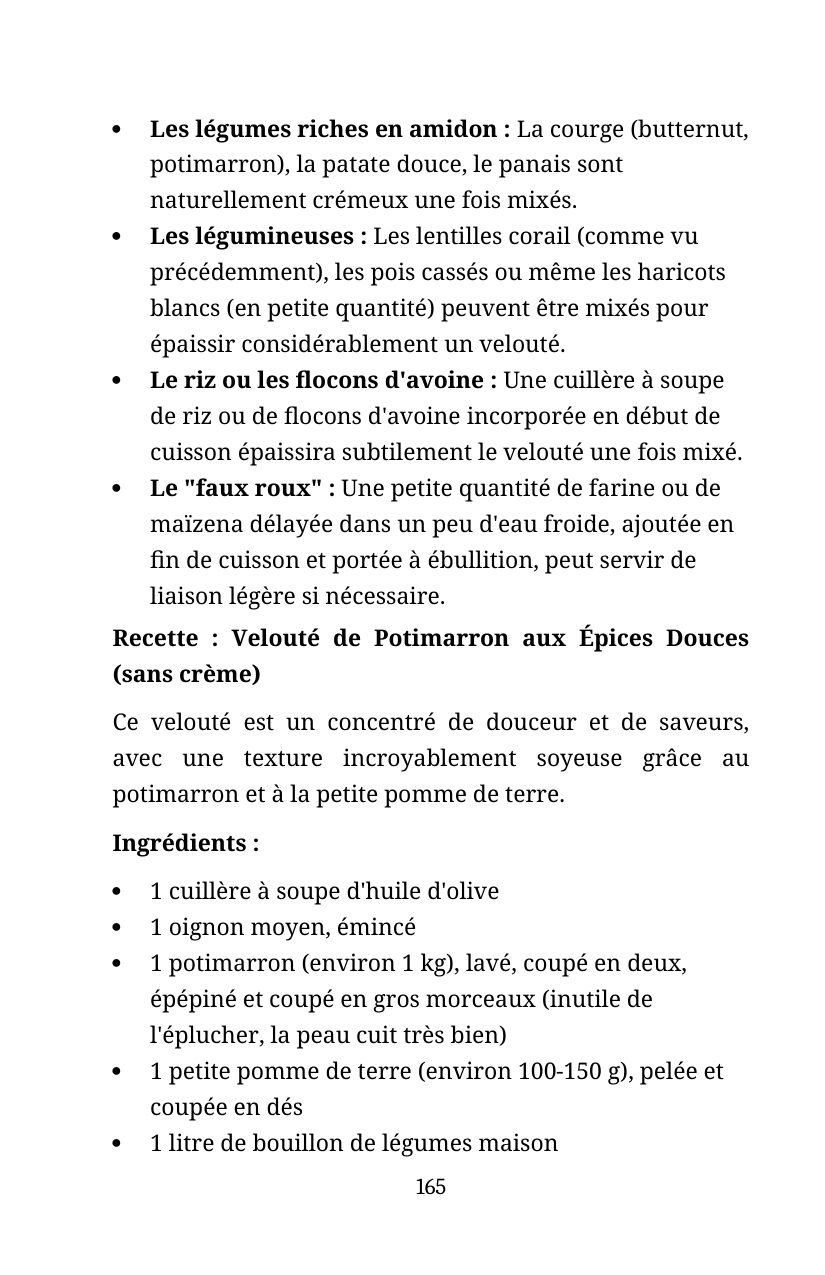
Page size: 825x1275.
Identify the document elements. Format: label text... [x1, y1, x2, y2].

list 1 cuillère à soupe d'huile d'olive [112, 875, 750, 906]
list 1 oignon moyen, émincé [112, 911, 750, 942]
list 1 petite pomme de terre (environ 100-150 g), pelée et coupée en dés [112, 1055, 750, 1122]
list 1 litre de bouillon de légumes maison [112, 1127, 750, 1158]
text Ingrédients : [112, 827, 750, 858]
list Les légumineuses : Les lentilles corail (comme vu précédemment), les pois cassés ou même les haricots blancs (en petite quantité) peuvent être mixés pour épaissir considérablement un velouté. [112, 220, 750, 359]
list Le "faux roux" : Une petite quantité de farine ou de maïzena délayée dans un peu d'eau froide, ajoutée en fin de cuisson et portée à ébullition, peut servir de liaison légère si nécessaire. [112, 472, 750, 611]
text Recette : Velouté de Potimarron aux Épices Douces (sans crème) [112, 622, 750, 689]
list Le riz ou les flocons d'avoine : Une cuillère à soupe de riz ou de flocons d'avoine incorporée en début de cuisson épaissira subtilement le velouté une fois mixé. [112, 364, 750, 467]
list 1 potimarron (environ 1 kg), lavé, coupé en deux, épépiné et coupé en gros morceaux (inutile de l'éplucher, la peau cuit très bien) [112, 947, 750, 1050]
list Les légumes riches en amidon : La courge (butternut, potimarron), la patate douce, le panais sont naturellement crémeux une fois mixés. [112, 112, 750, 216]
text Ce velouté est un concentré de douceur et de saveurs, avec une texture incroyablement soyeuse grâce au potimarron et à la petite pomme de terre. [112, 706, 750, 809]
